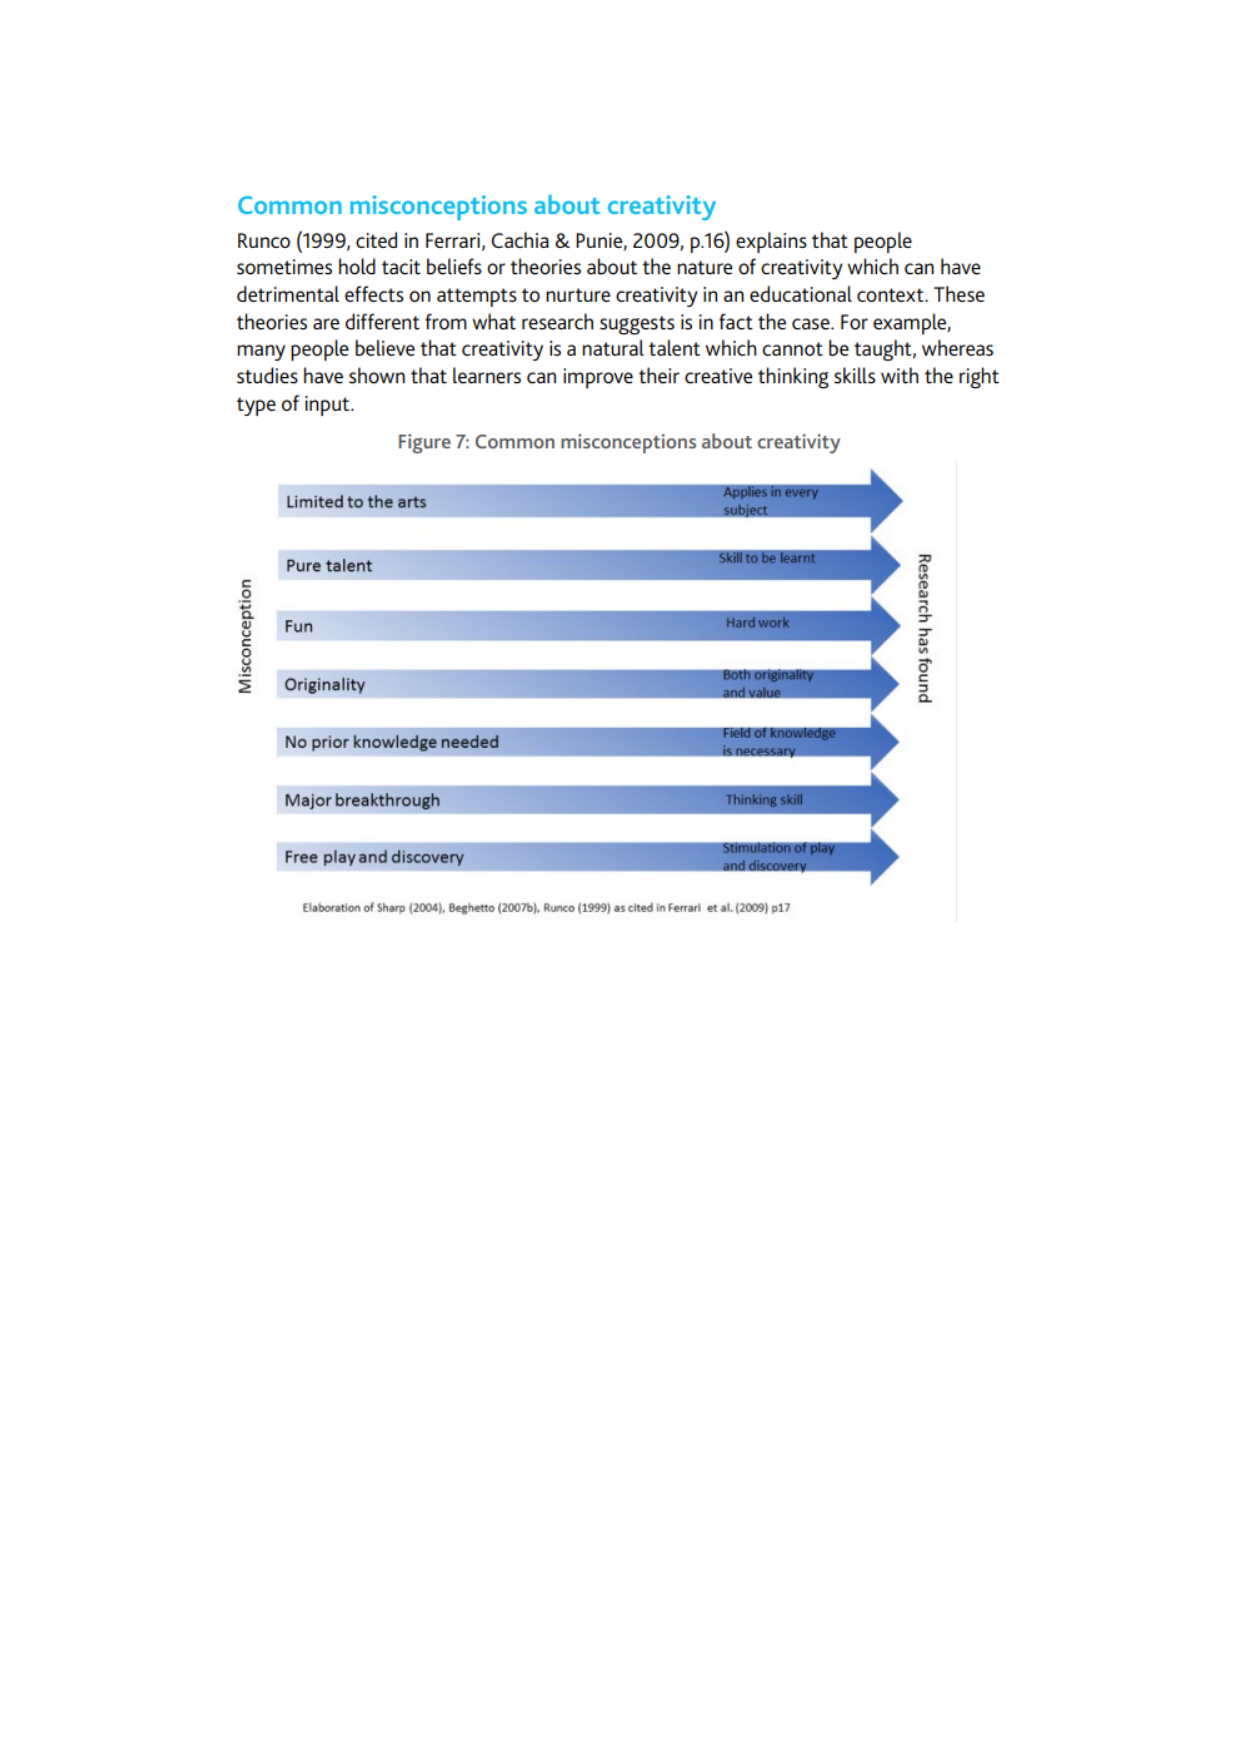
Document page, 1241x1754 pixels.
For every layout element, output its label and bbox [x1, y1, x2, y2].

picture [157, 150, 1036, 931]
